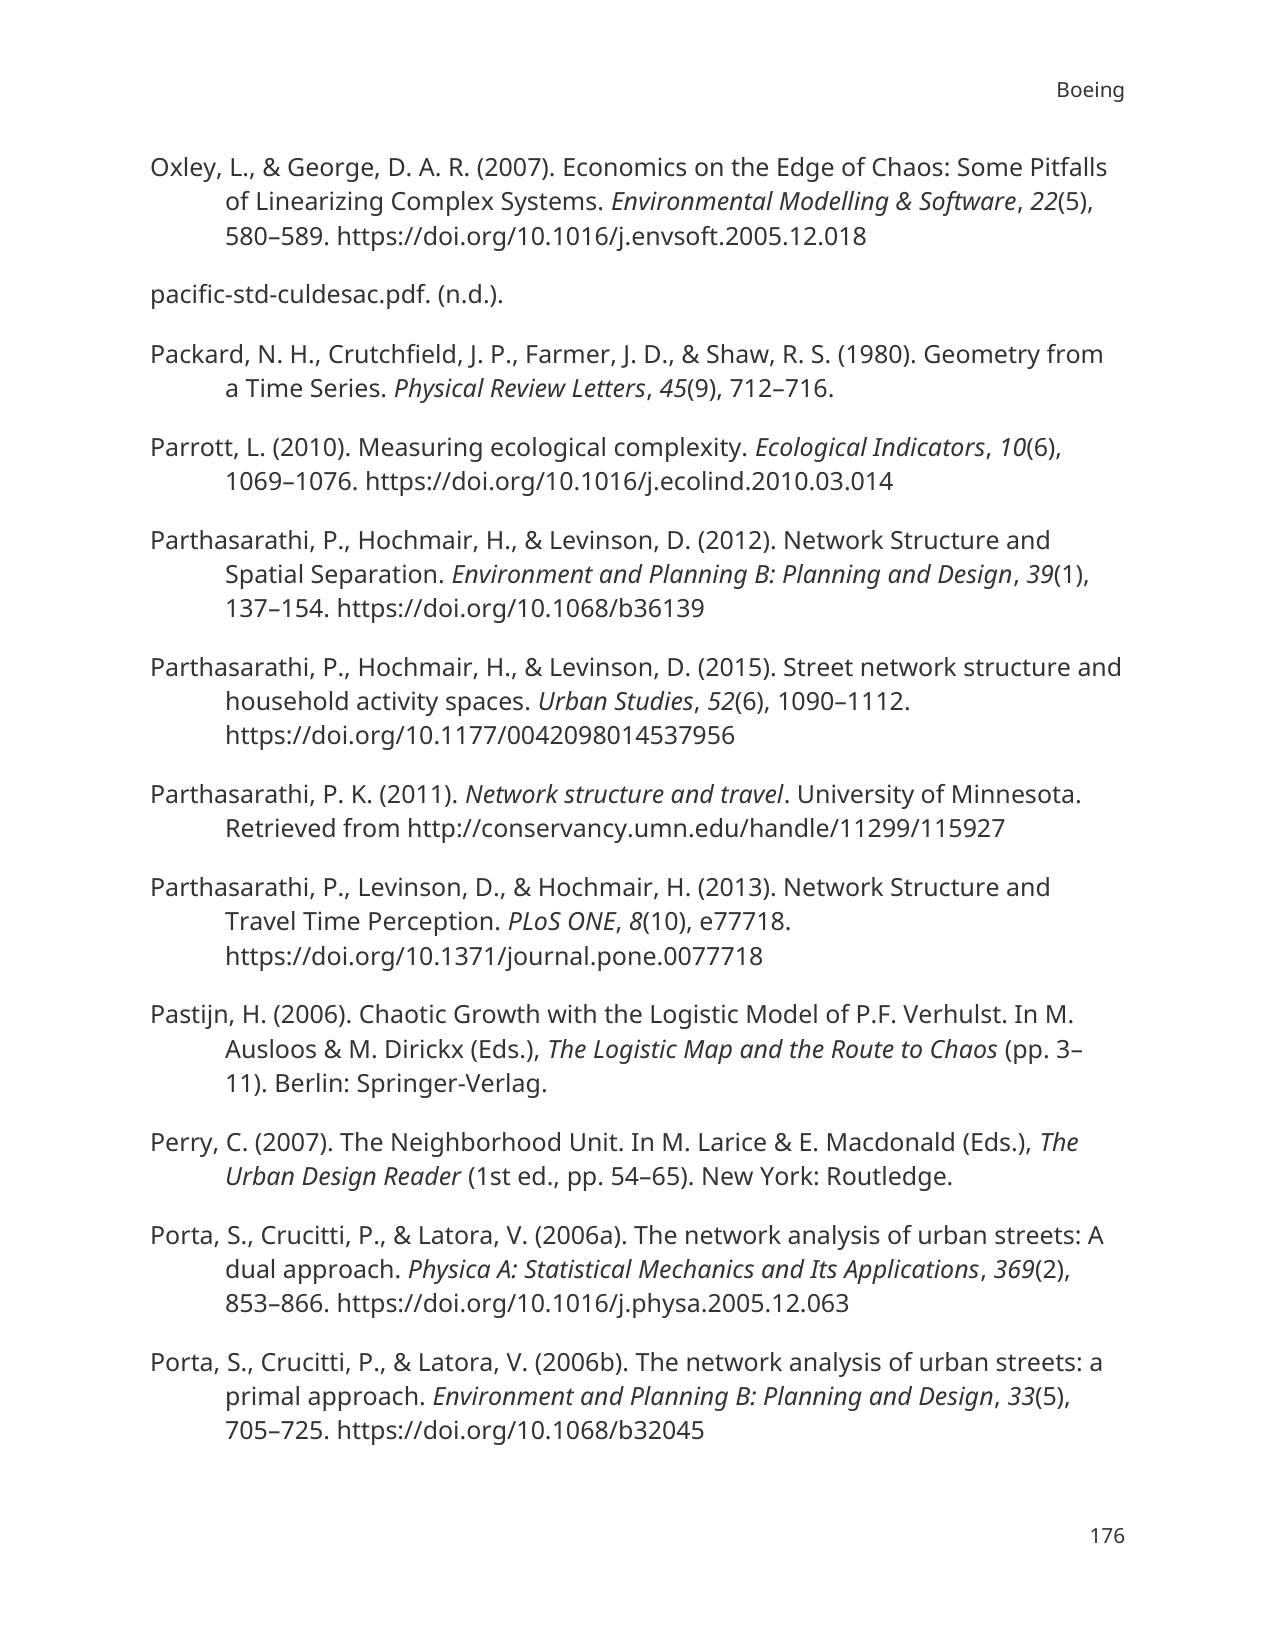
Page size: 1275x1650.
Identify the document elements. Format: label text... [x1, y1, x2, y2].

text Parthasarathi, P., Levinson, D., & Hochmair, H. (2013). Network Structure and Travel Time Perception. PLoS ONE, 8(10), e77718. https://doi.org/10.1371/journal.pone.0077718 [150, 870, 1125, 972]
text Oxley, L., & George, D. A. R. (2007). Economics on the Edge of Chaos: Some Pitfalls of Linearizing Complex Systems. Environmental Modelling & Software, 22(5), 580–589. https://doi.org/10.1016/j.envsoft.2005.12.018 [150, 150, 1125, 252]
text Porta, S., Crucitti, P., & Latora, V. (2006a). The network analysis of urban streets: A dual approach. Physica A: Statistical Mechanics and Its Applications, 369(2), 853–866. https://doi.org/10.1016/j.physa.2005.12.063 [150, 1217, 1125, 1320]
text Perry, C. (2007). The Neighborhood Unit. In M. Larice & E. Macdonald (Eds.), The Urban Design Reader (1st ed., pp. 54–65). New York: Routledge. [150, 1124, 1125, 1192]
text Porta, S., Crucitti, P., & Latora, V. (2006b). The network analysis of urban streets: a primal approach. Environment and Planning B: Planning and Design, 33(5), 705–725. https://doi.org/10.1068/b32045 [150, 1345, 1125, 1447]
text Parthasarathi, P. K. (2011). Network structure and travel. University of Minnesota. Retrieved from http://conservancy.umn.edu/handle/11299/115927 [150, 777, 1125, 845]
text Parthasarathi, P., Hochmair, H., & Levinson, D. (2015). Street network structure and household activity spaces. Urban Studies, 52(6), 1090–1112. https://doi.org/10.1177/0042098014537956 [150, 650, 1125, 752]
text pacific-std-culdesac.pdf. (n.d.). [150, 277, 1125, 311]
text Packard, N. H., Crutchfield, J. P., Farmer, J. D., & Shaw, R. S. (1980). Geometry from a Time Series. Physical Review Letters, 45(9), 712–716. [150, 336, 1125, 404]
text Pastijn, H. (2006). Chaotic Growth with the Logistic Model of P.F. Verhulst. In M. Ausloos & M. Dirickx (Eds.), The Logistic Map and the Route to Chaos (pp. 3–11). Berlin: Springer-Verlag. [150, 997, 1125, 1099]
text Parrott, L. (2010). Measuring ecological complexity. Ecological Indicators, 10(6), 1069–1076. https://doi.org/10.1016/j.ecolind.2010.03.014 [150, 429, 1125, 497]
text Parthasarathi, P., Hochmair, H., & Levinson, D. (2012). Network Structure and Spatial Separation. Environment and Planning B: Planning and Design, 39(1), 137–154. https://doi.org/10.1068/b36139 [150, 522, 1125, 625]
